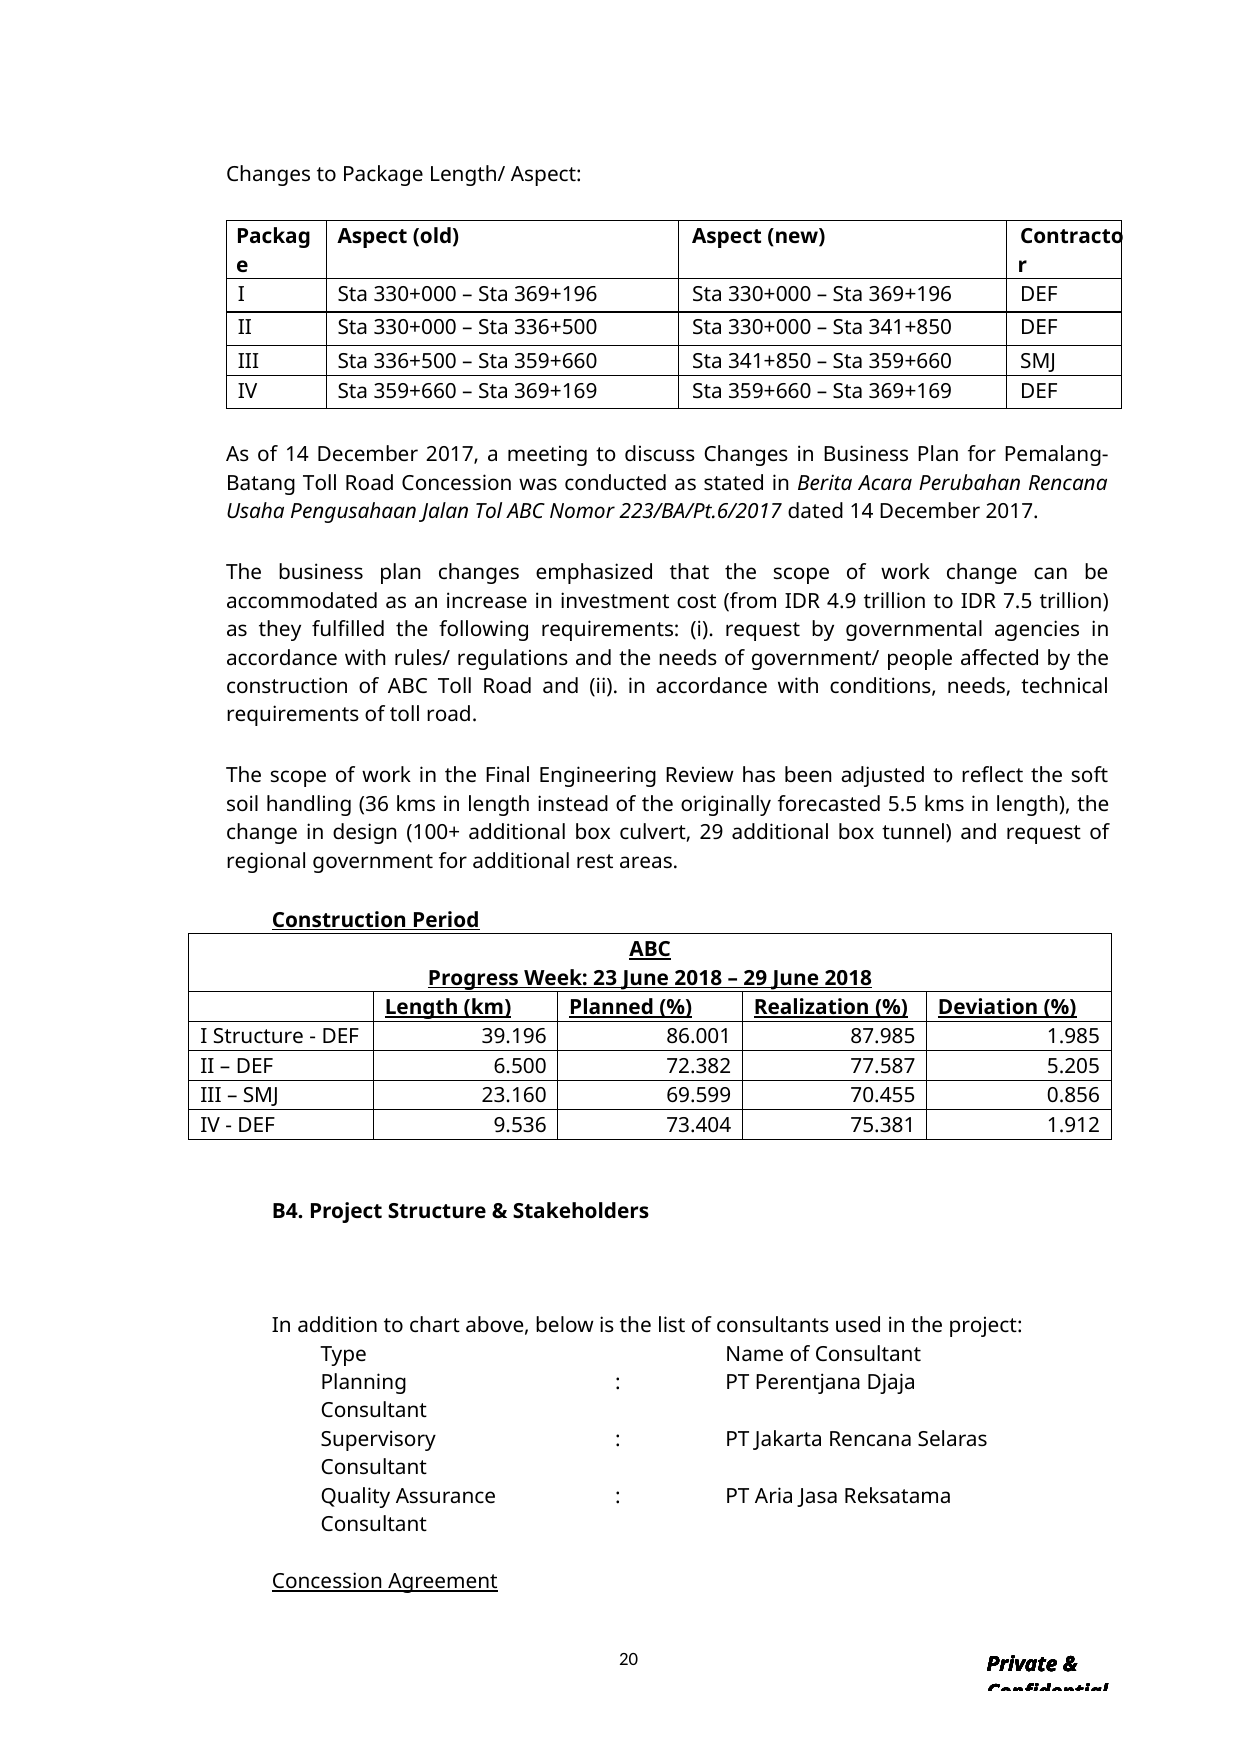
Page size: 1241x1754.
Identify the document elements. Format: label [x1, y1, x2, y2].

table_header [177, 147, 1122, 1607]
